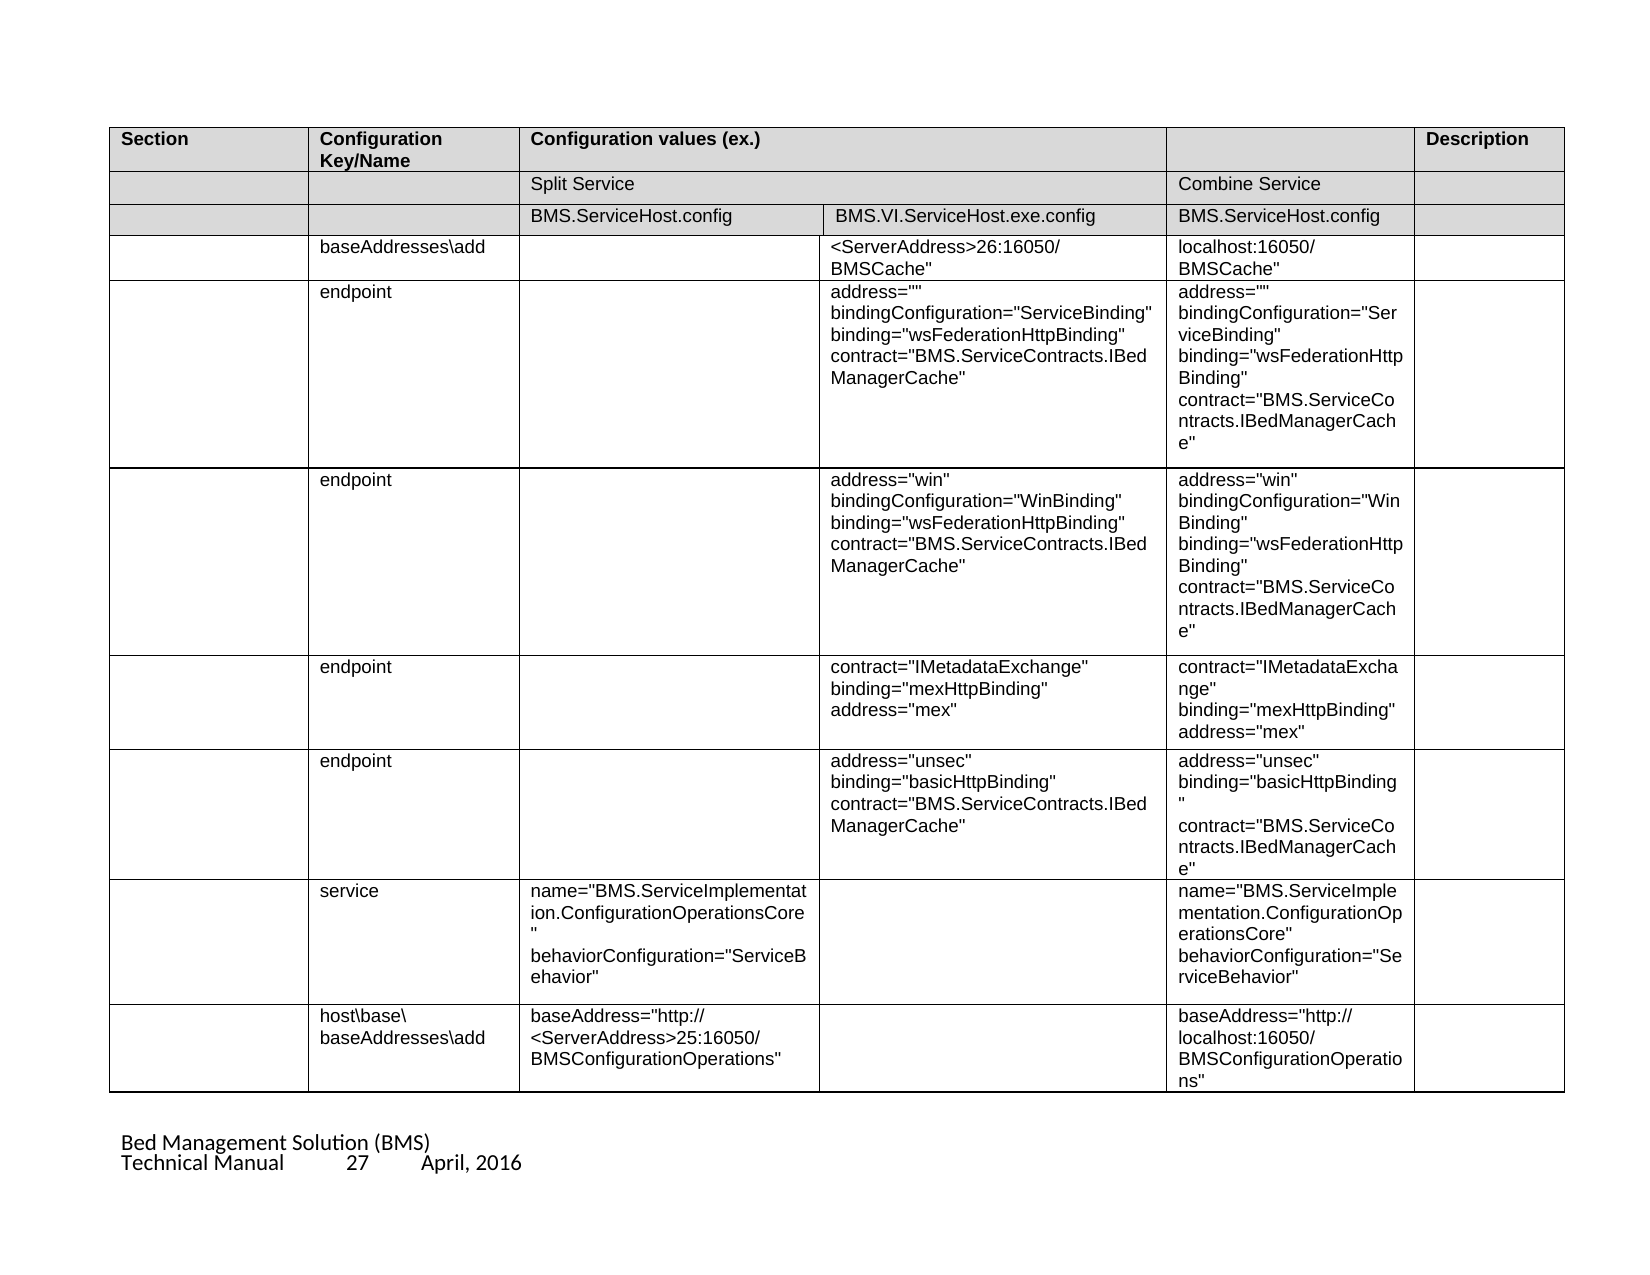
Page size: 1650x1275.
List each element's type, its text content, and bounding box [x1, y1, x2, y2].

table_cell [110, 656, 308, 749]
table_cell address="unsec" binding="basicHttpBinding" contract="BMS.ServiceContracts.IBedManagerCache" [1167, 750, 1414, 879]
table_cell [520, 469, 819, 655]
table_cell [1415, 236, 1564, 279]
table_cell [520, 236, 819, 279]
table_header Configuration Key/Name [309, 128, 519, 171]
table_cell [1415, 172, 1564, 204]
table_cell BMS.ServiceHost.config [520, 205, 823, 235]
table_cell [110, 469, 308, 655]
table_cell Split Service [520, 172, 1166, 204]
table_cell address="" bindingConfiguration="ServiceBinding" binding="wsFederationHttpBinding" contract="BMS.ServiceContracts.IBedManagerCache" [820, 281, 1166, 467]
table_cell [520, 656, 819, 749]
table_cell endpoint [309, 469, 519, 655]
table_cell [110, 750, 308, 879]
table_cell Combine Service [1167, 172, 1414, 204]
table_cell [110, 880, 308, 1004]
table_cell baseAddress="http://<ServerAddress>26:16050/BMSCache" [820, 236, 1166, 279]
table_cell [1415, 880, 1564, 1004]
table_cell [309, 172, 519, 204]
table_cell [1415, 656, 1564, 749]
table_cell endpoint [309, 750, 519, 879]
table_cell host\base\baseAddresses\add [309, 1005, 519, 1091]
table_cell [1415, 281, 1564, 467]
table_cell [110, 205, 308, 235]
table_cell contract="IMetadataExchange" binding="mexHttpBinding" address="mex" [1167, 656, 1414, 749]
table_cell [110, 172, 308, 204]
table_cell [309, 205, 519, 235]
table_cell name="BMS.ServiceImplementation.ConfigurationOperationsCore" behaviorConfiguration="ServiceBehavior" [1167, 880, 1414, 1004]
table_header Description [1415, 128, 1564, 171]
table_cell BMS.VI.ServiceHost.exe.config [824, 205, 1166, 235]
table_header Section [110, 128, 308, 171]
table_cell [1415, 205, 1564, 235]
table_cell endpoint [309, 656, 519, 749]
table_header Configuration values (ex.) [520, 128, 1166, 171]
table_cell [1415, 469, 1564, 655]
table_cell name="BMS.ServiceImplementation.ConfigurationOperationsCore" behaviorConfiguration="ServiceBehavior" [520, 880, 819, 1004]
table_cell [1415, 750, 1564, 879]
table_cell [110, 1005, 308, 1091]
table_cell address="win" bindingConfiguration="WinBinding" binding="wsFederationHttpBinding" contract="BMS.ServiceContracts.IBedManagerCache" [1167, 469, 1414, 655]
table_cell contract="IMetadataExchange" binding="mexHttpBinding" address="mex" [820, 656, 1166, 749]
table_cell BMS.ServiceHost.config [1167, 205, 1414, 235]
table_cell service [309, 880, 519, 1004]
table_cell [520, 750, 819, 879]
table_cell [820, 880, 1166, 1004]
table_cell baseAddress="http://localhost:16050/BMSConfigurationOperations" [1167, 1005, 1414, 1091]
table_cell [110, 236, 308, 279]
table_header [1167, 128, 1414, 171]
table_cell address="win" bindingConfiguration="WinBinding" binding="wsFederationHttpBinding" contract="BMS.ServiceContracts.IBedManagerCache" [820, 469, 1166, 655]
table_cell address="unsec" binding="basicHttpBinding" contract="BMS.ServiceContracts.IBedManagerCache" [820, 750, 1166, 879]
table_cell [110, 281, 308, 467]
table_cell baseAddress="http://<ServerAddress>25:16050/BMSConfigurationOperations" [520, 1005, 819, 1091]
table_cell address="" bindingConfiguration="ServiceBinding" binding="wsFederationHttpBinding" contract="BMS.ServiceContracts.IBedManagerCache" [1167, 281, 1414, 467]
table_cell [1415, 1005, 1564, 1091]
table_cell endpoint [309, 281, 519, 467]
table_cell [820, 1005, 1166, 1091]
table_cell host\base\baseAddresses\add [309, 236, 519, 279]
table_cell [520, 281, 819, 467]
table_cell baseAddress="http://localhost:16050/BMSCache" [1167, 236, 1414, 279]
